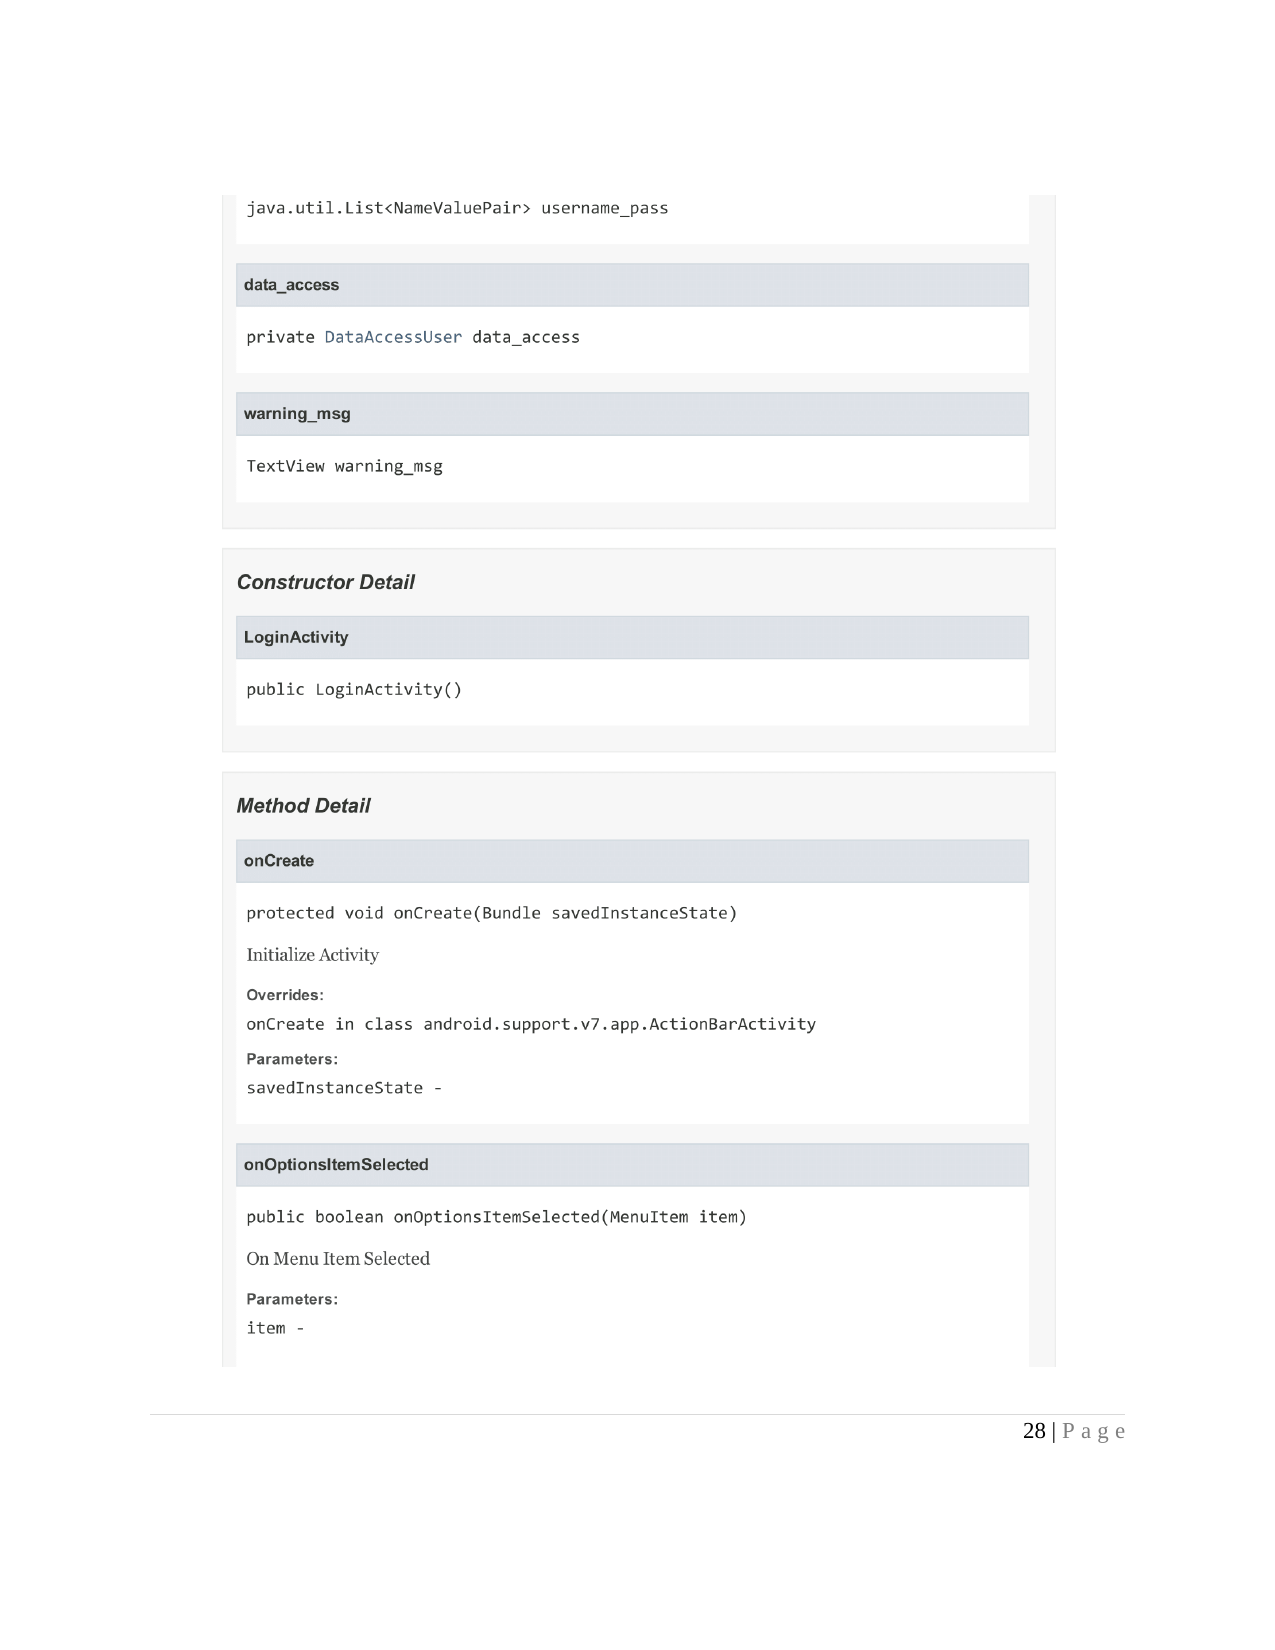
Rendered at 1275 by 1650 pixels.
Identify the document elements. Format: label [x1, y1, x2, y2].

picture [150, 150, 1125, 1412]
